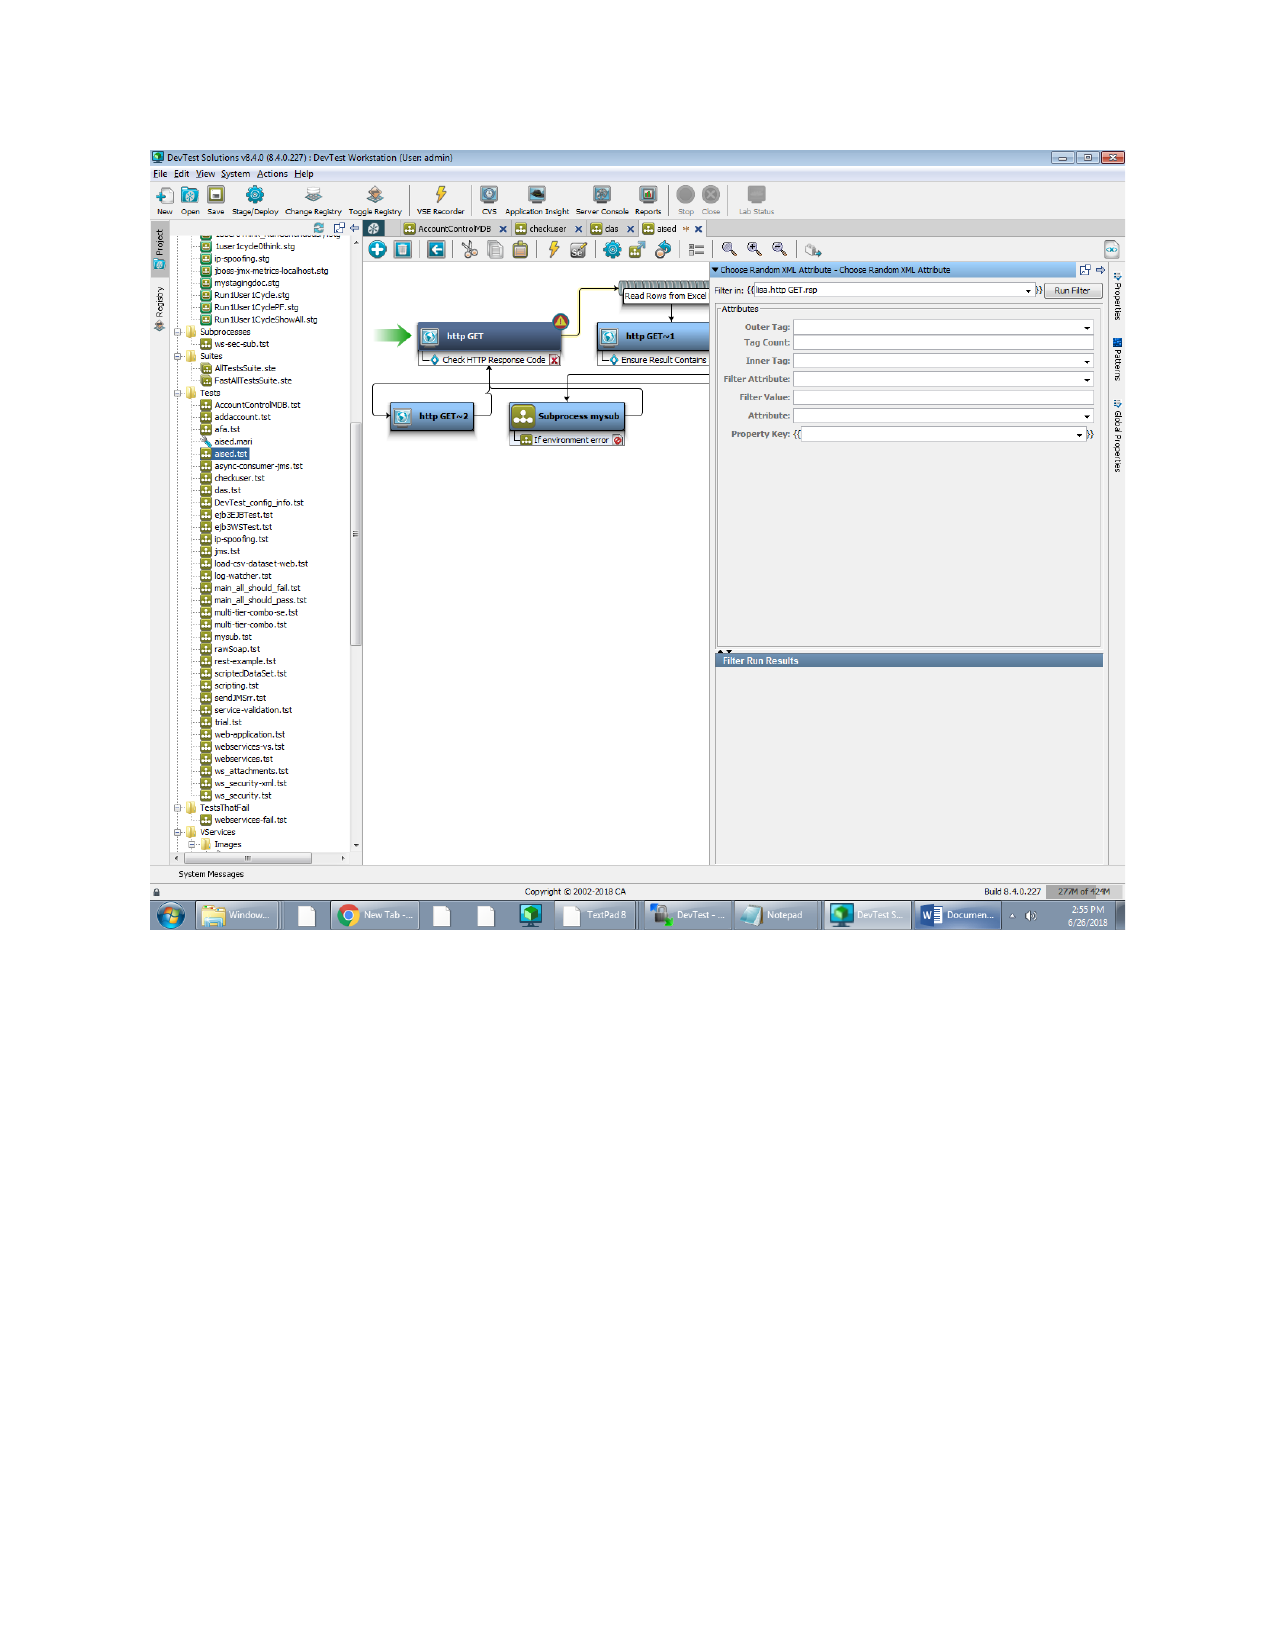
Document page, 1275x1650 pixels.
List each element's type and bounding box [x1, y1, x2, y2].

picture [150, 150, 1125, 930]
